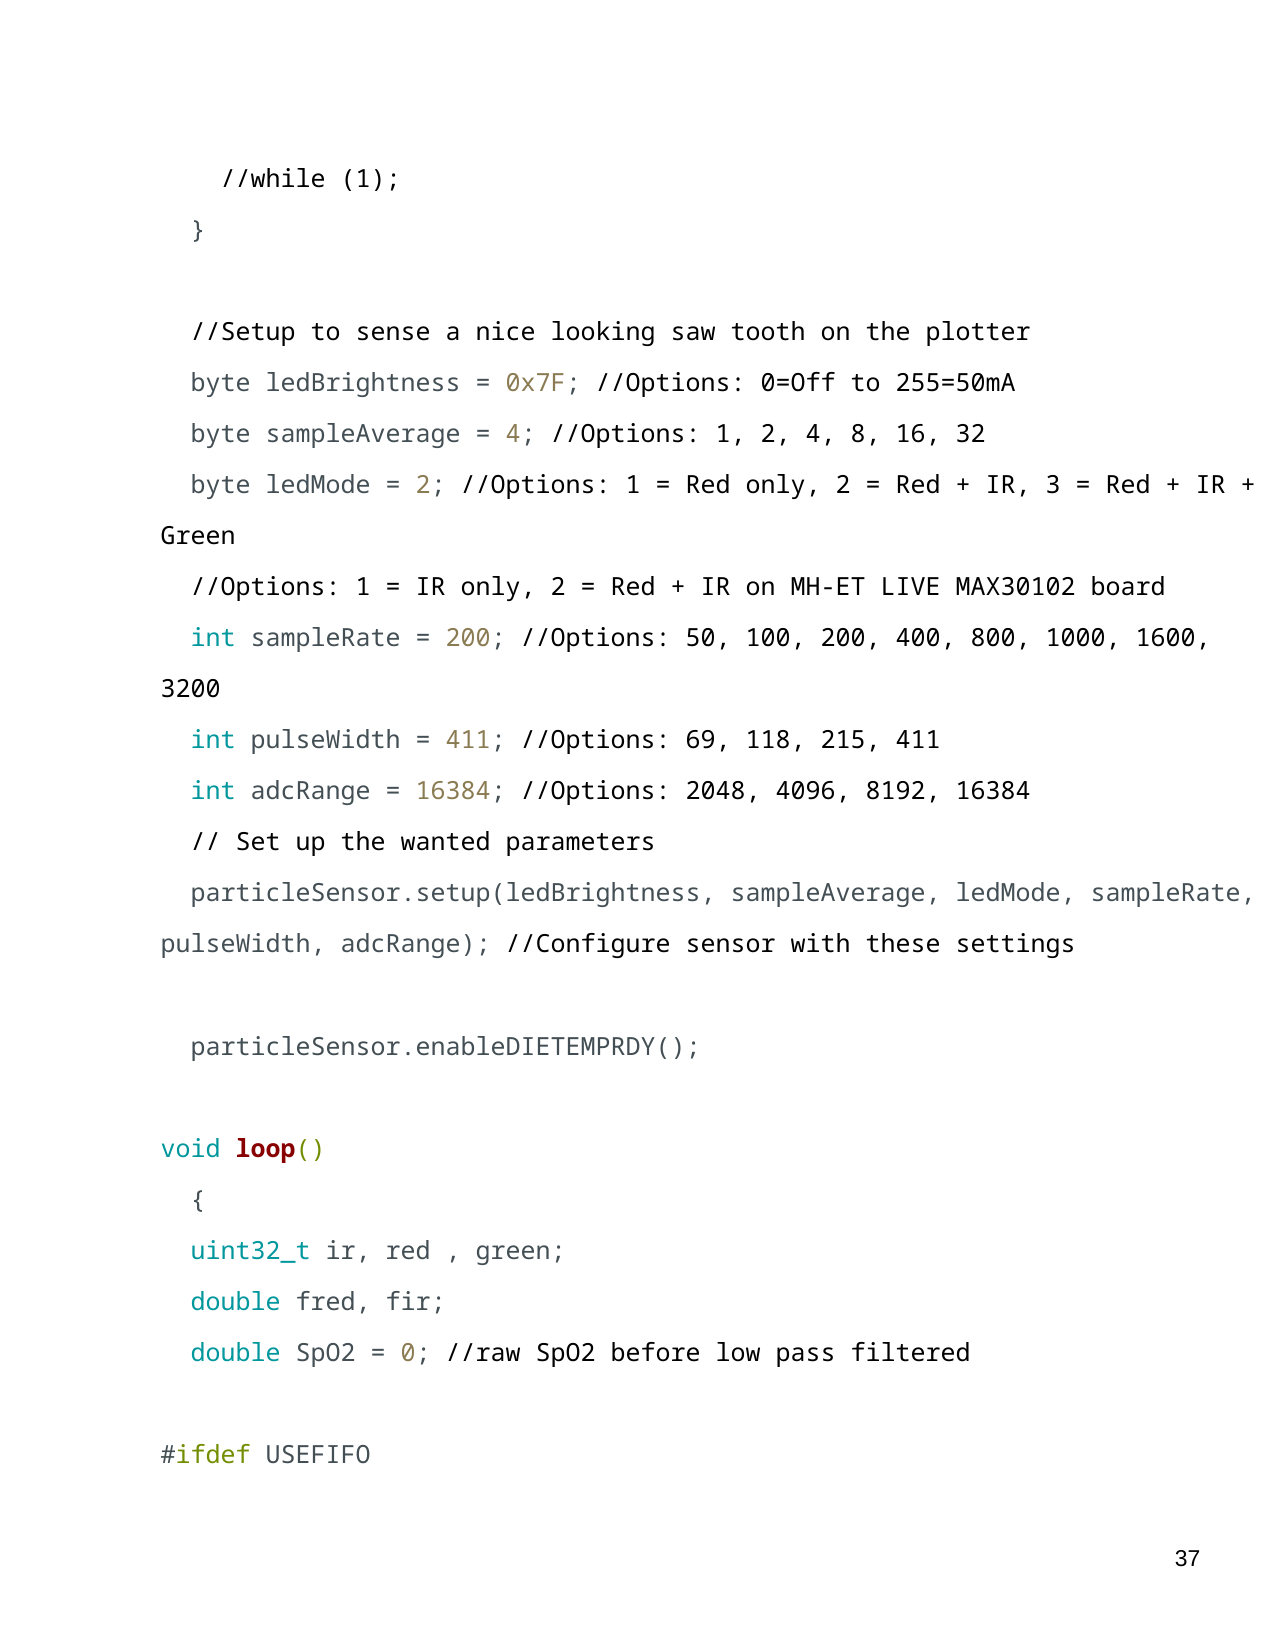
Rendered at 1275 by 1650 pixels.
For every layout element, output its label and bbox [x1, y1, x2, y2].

table_header [150, 150, 1273, 1481]
